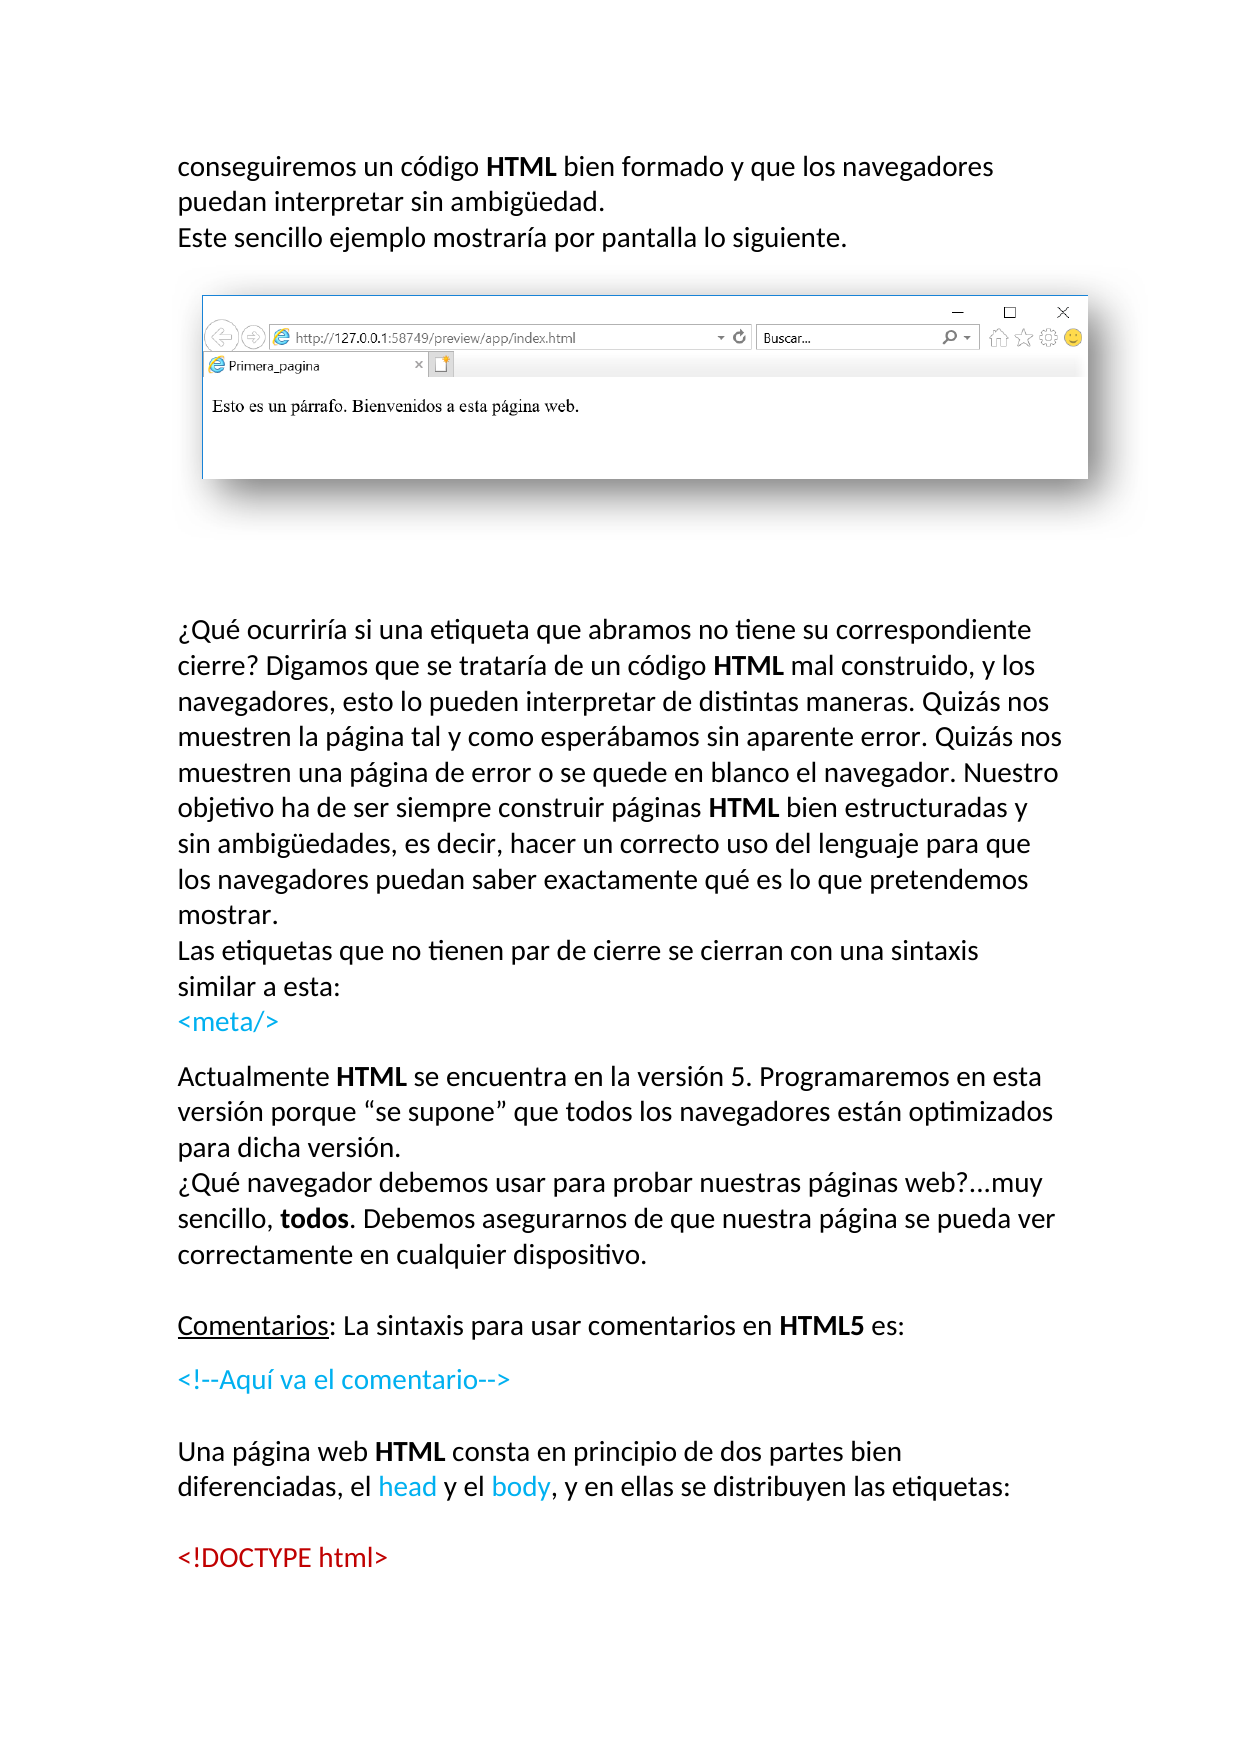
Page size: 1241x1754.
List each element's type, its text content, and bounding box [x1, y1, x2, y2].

picture [202, 295, 1088, 479]
text Una página web HTML consta en principio de dos partes bien diferenciadas, el head y el body, y en ellas se distribuyen las etiquetas: [177, 1433, 1063, 1504]
text Comentarios: La sintaxis para usar comentarios en HTML5 es: [177, 1307, 1063, 1343]
text Las etiquetas que no tienen par de cierre se cierran con una sintaxis similar a esta: [177, 932, 1063, 1003]
text Actualmente HTML se encuentra en la versión 5. Programaremos en esta versión porque “se supone” que todos los navegadores están optimizados para dicha versión. [177, 1058, 1063, 1164]
text <!DOCTYPE html> [177, 1539, 1063, 1575]
text ¿Qué navegador debemos usar para probar nuestras páginas web?...muy sencillo, todos. Debemos asegurarnos de que nuestra página se pueda ver correctamente en cualquier dispositivo. [177, 1164, 1063, 1271]
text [177, 148, 1063, 219]
text ¿Qué ocurriría si una etiqueta que abramos no tiene su correspondiente cierre? Digamos que se trataría de un código HTML mal construido, y los navegadores, esto lo pueden interpretar de distintas maneras. Quizás nos muestren la página tal y como esperábamos sin aparente error. Quizás nos muestren una página de error o se quede en blanco el navegador. Nuestro objetivo ha de ser siempre construir páginas HTML bien estructuradas y sin ambigüedades, es decir, hacer un correcto uso del lenguaje para que los navegadores puedan saber exactamente qué es lo que pretendemos mostrar. [177, 611, 1063, 932]
text Este sencillo ejemplo mostraría por pantalla lo siguiente. [177, 219, 1063, 254]
text <!--Aquí va el comentario--> [177, 1361, 1063, 1397]
text <meta/> [177, 1003, 1063, 1039]
